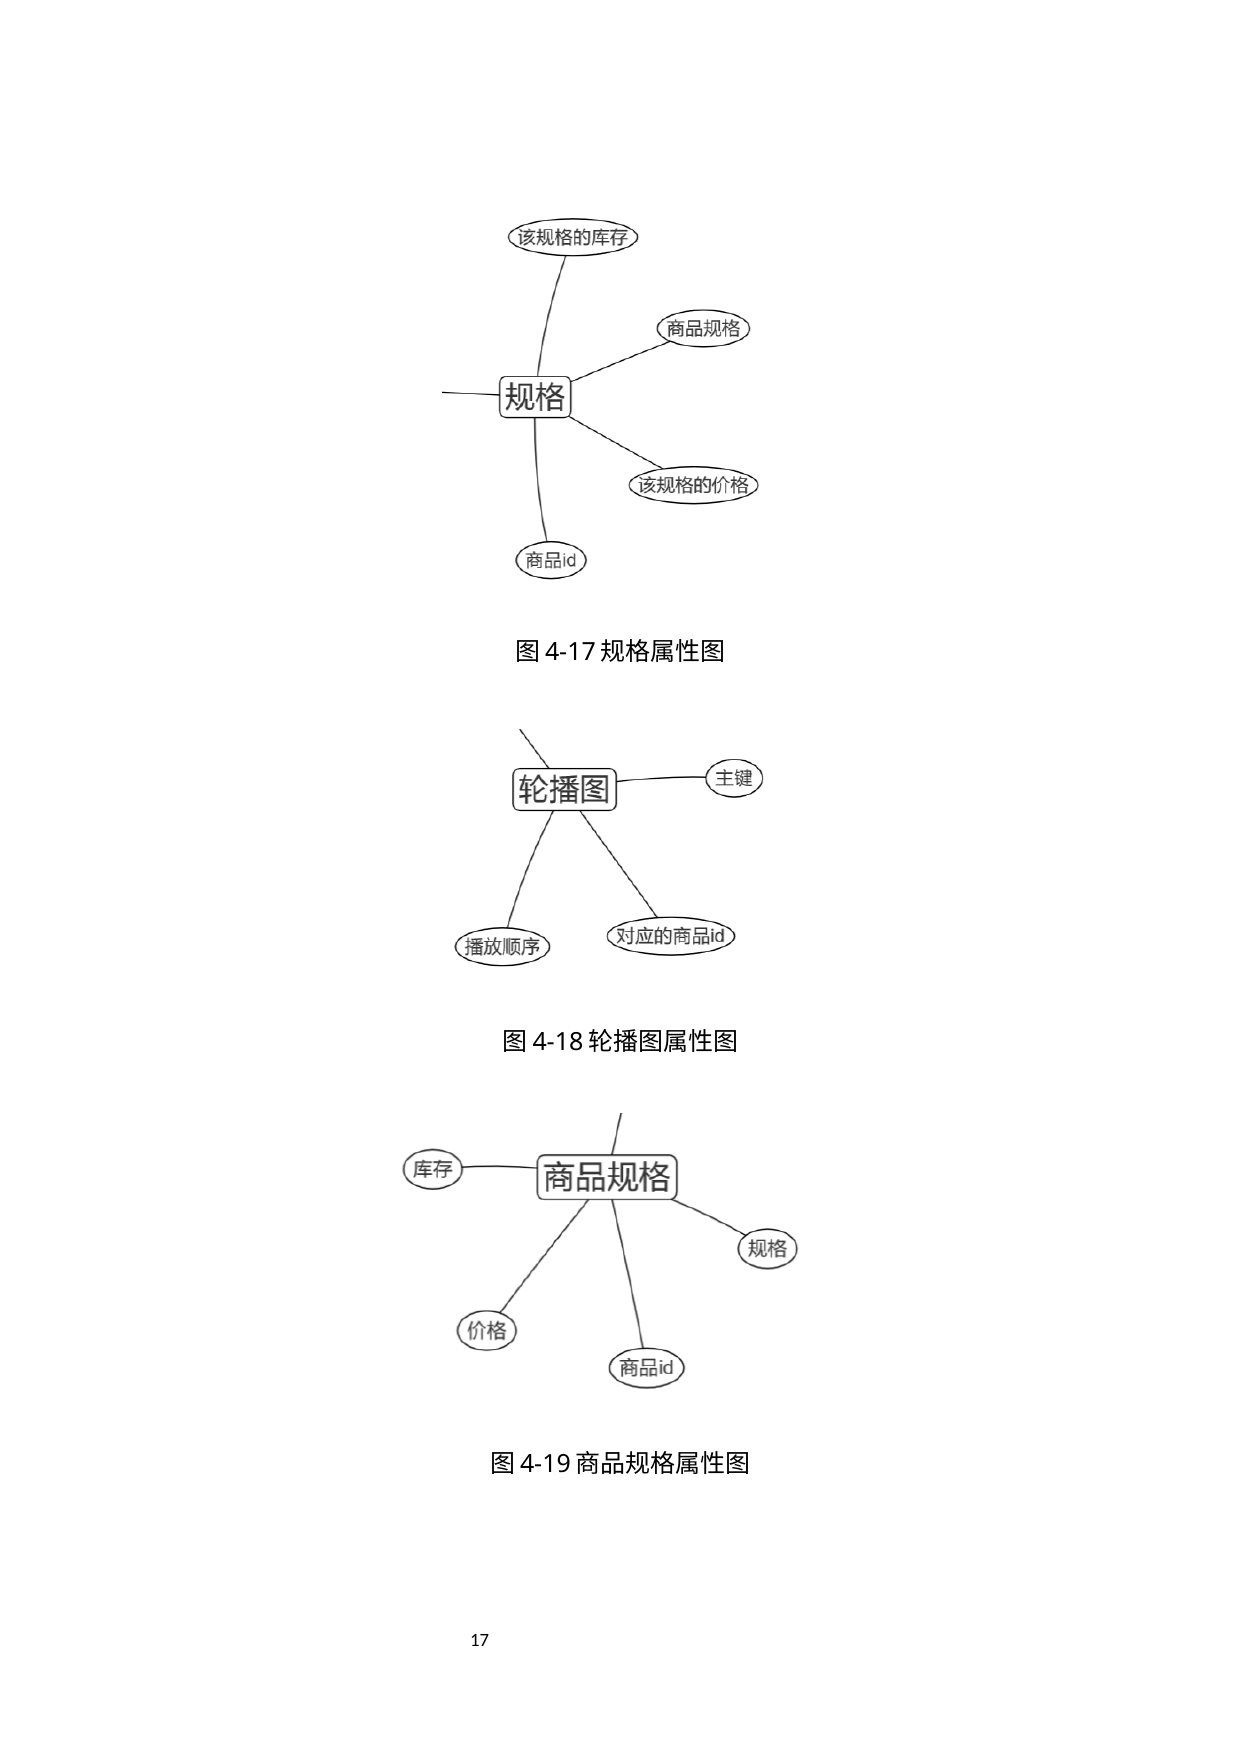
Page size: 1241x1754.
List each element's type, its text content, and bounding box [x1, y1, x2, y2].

picture [367, 1113, 873, 1421]
picture [421, 729, 819, 992]
text 图4-17规格属性图 [187, 617, 1053, 682]
text 图4-18轮播图属性图 [187, 1007, 1053, 1072]
picture [442, 176, 799, 603]
text 图4-19商品规格属性图 [187, 1429, 1053, 1494]
